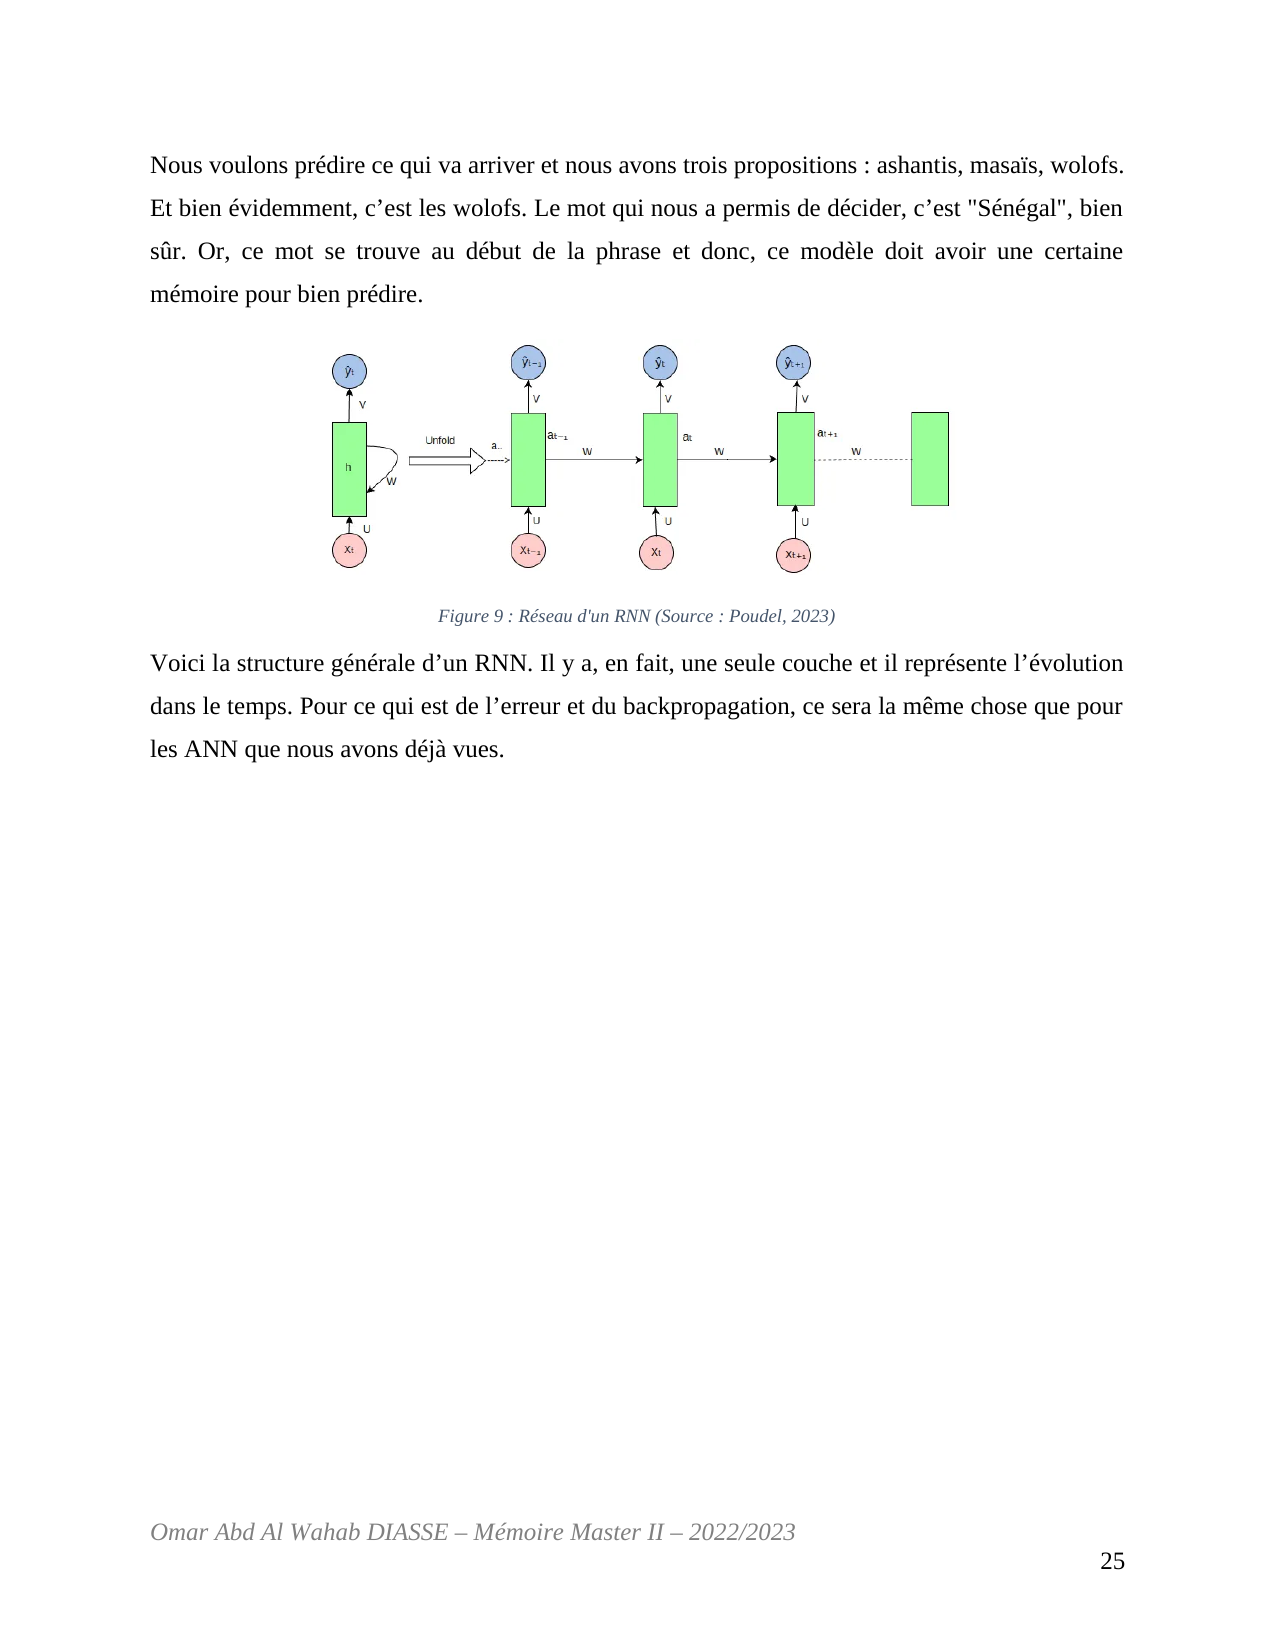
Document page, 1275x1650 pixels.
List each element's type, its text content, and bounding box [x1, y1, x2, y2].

text Figure 9 : Réseau d'un RNN (Source : Poudel, 2023) [150, 605, 1125, 627]
text Nous voulons prédire ce qui va arriver et nous avons trois propositions : ashantis, masaïs, wolofs. Et bien évidemment, c’est les wolofs. Le mot qui nous a permis de décider, c’est "Sénégal", bien sûr. Or, ce mot se trouve au début de la phrase et donc, ce modèle doit avoir une certaine mémoire pour bien prédire. [150, 150, 1125, 308]
text Voici la structure générale d’un RNN. Il y a, en fait, une seule couche et il représente l’évolution dans le temps. Pour ce qui est de l’erreur et du backpropagation, ce sera la même chose que pour les ANN que nous avons déjà vues. [150, 648, 1125, 763]
picture [318, 339, 957, 575]
